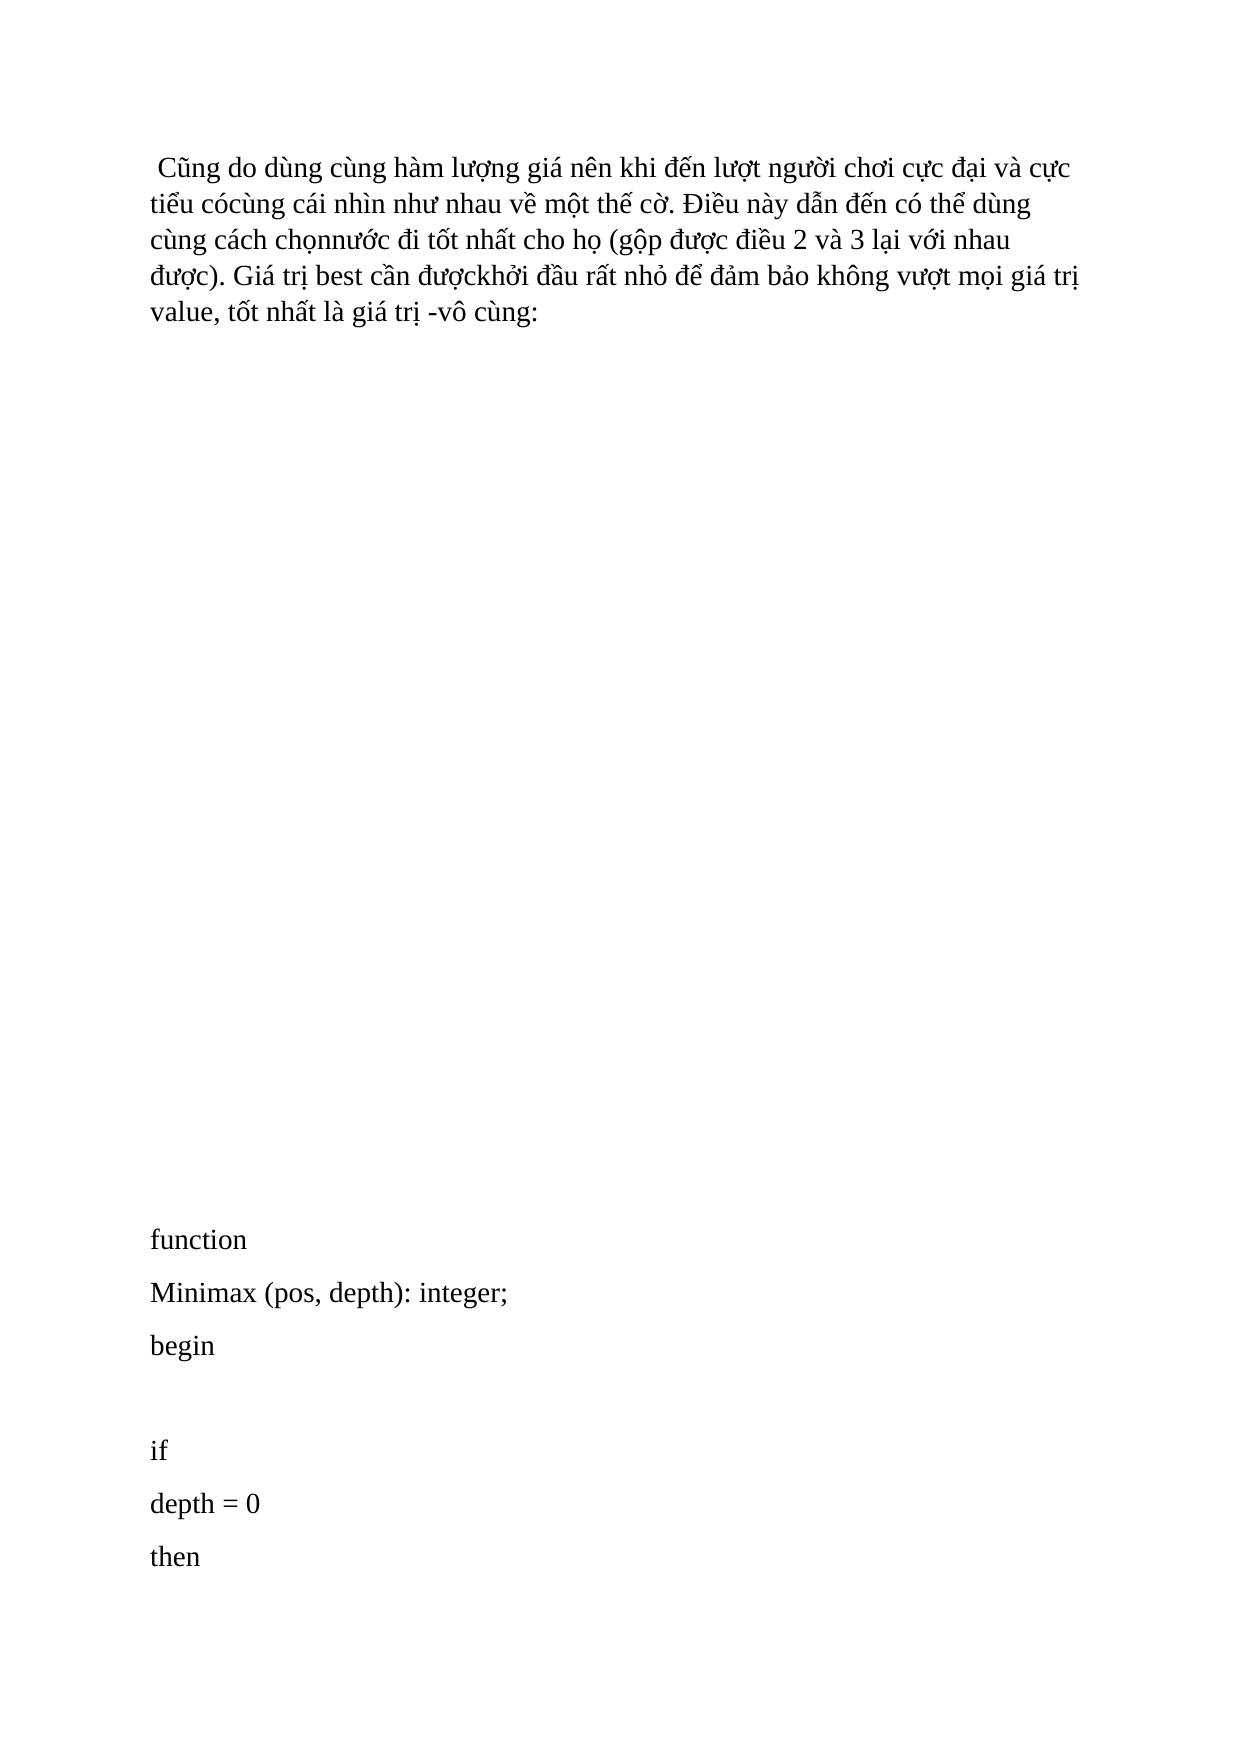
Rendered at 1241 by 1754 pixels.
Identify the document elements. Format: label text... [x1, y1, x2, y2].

text Minimax (pos, depth): integer; [150, 1275, 1090, 1308]
text depth = 0 [150, 1486, 1090, 1520]
text if [150, 1433, 1090, 1467]
text Cũng do dùng cùng hàm lượng giá nên khi đến lượt người chơi cực đại và cực tiểu cócùng cái nhìn như nhau về một thế cờ. Điều này dẫn đến có thể dùng cùng cách chọnnước đi tốt nhất cho họ (gộp được điều 2 và 3 lại với nhau được). Giá trị best cần đượckhởi đầu rất nhỏ để đảm bảo không vượt mọi giá trị value, tốt nhất là giá trị -vô cùng: [150, 150, 1090, 328]
text function [150, 1222, 1090, 1256]
text begin [150, 1328, 1090, 1361]
text then [150, 1539, 1090, 1573]
